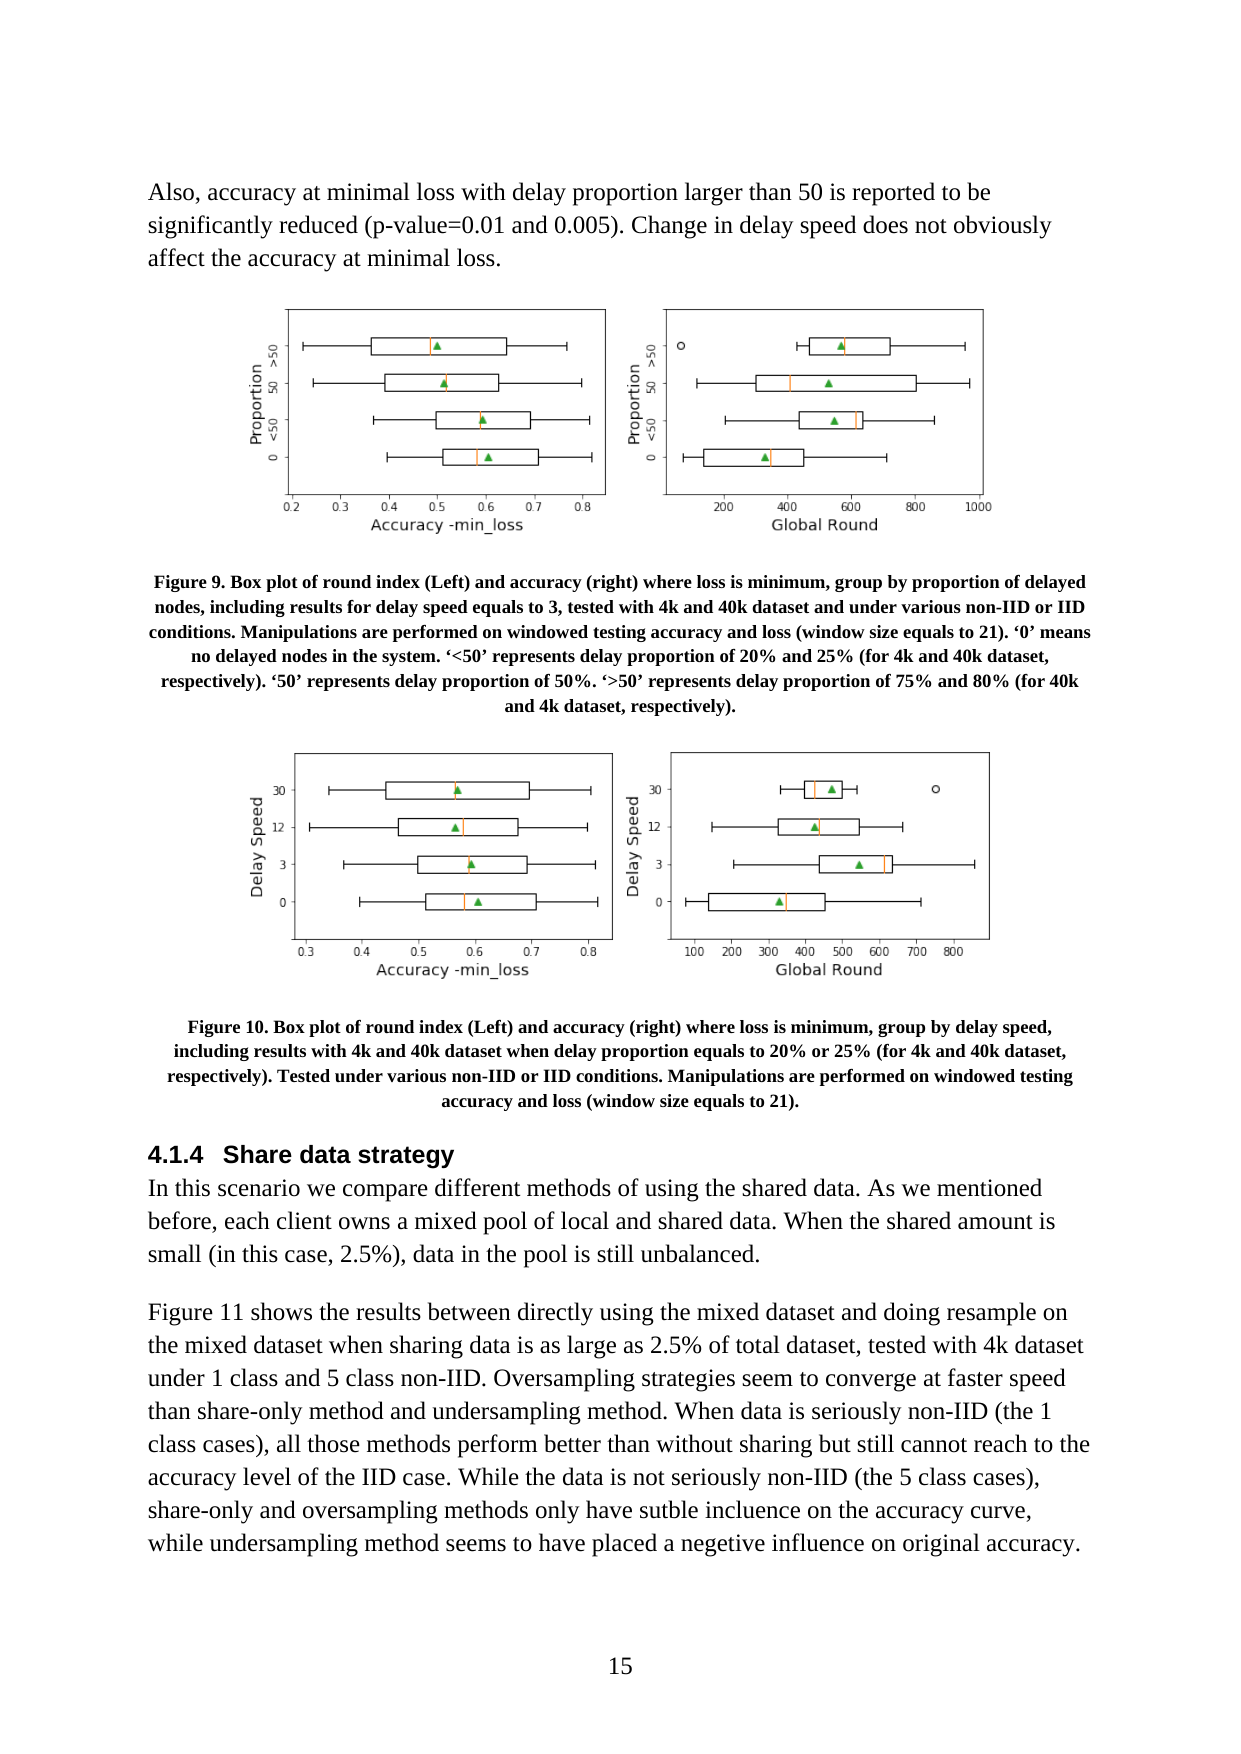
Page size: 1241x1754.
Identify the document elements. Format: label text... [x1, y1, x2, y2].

text Figure 9. Box plot of round index (Left) and accuracy (right) where loss is minimum, group by proportion of delayed nodes, including results for delay speed equals to 3, tested with 4k and 40k dataset and under various non-IID or IID conditions. Manipulations are performed on windowed testing accuracy and loss (window size equals to 21). ‘0’ means no delayed nodes in the system. ‘<50’ represents delay proportion of 20% and 25% (for 4k and 40k dataset, respectively). ‘50’ represents delay proportion of 50%. ‘>50’ represents delay proportion of 75% and 80% (for 40k and 4k dataset, respectively). [148, 571, 1092, 717]
subtitle Share data strategy [148, 1140, 1092, 1168]
picture [243, 744, 997, 987]
picture [240, 301, 613, 542]
text Also, accuracy at minimal loss with delay proportion larger than 50 is reported to be significantly reduced (p-value=0.01 and 0.005). Change in delay speed does not obviously affect the accuracy at minimal loss. [148, 177, 1092, 272]
picture [618, 302, 1001, 542]
text In this scenario we compare different methods of using the shared data. As we mentioned before, each client owns a mixed pool of local and shared data. When the shared amount is small (in this case, 2.5%), data in the pool is still unbalanced. [148, 1173, 1092, 1267]
text Figure 11 shows the results between directly using the mixed dataset and doing resample on the mixed dataset when sharing data is as large as 2.5% of total dataset, tested with 4k dataset under 1 class and 5 class non-IID. Oversampling strategies seem to converge at faster speed than share-only method and undersampling method. When data is seriously non-IID (the 1 class cases), all those methods perform better than without sharing but still cannot reach to the accuracy level of the IID case. While the data is not seriously non-IID (the 5 class cases), share-only and oversampling methods only have sutble incluence on the accuracy curve, while undersampling method seems to have placed a negetive influence on original accuracy. [148, 1297, 1092, 1557]
text Figure 10. Box plot of round index (Left) and accuracy (right) where loss is minimum, group by delay speed, including results with 4k and 40k dataset when delay proportion equals to 20% or 25% (for 4k and 40k dataset, respectively). Tested under various non-IID or IID conditions. Manipulations are performed on windowed testing accuracy and loss (window size equals to 21). [148, 1016, 1092, 1111]
